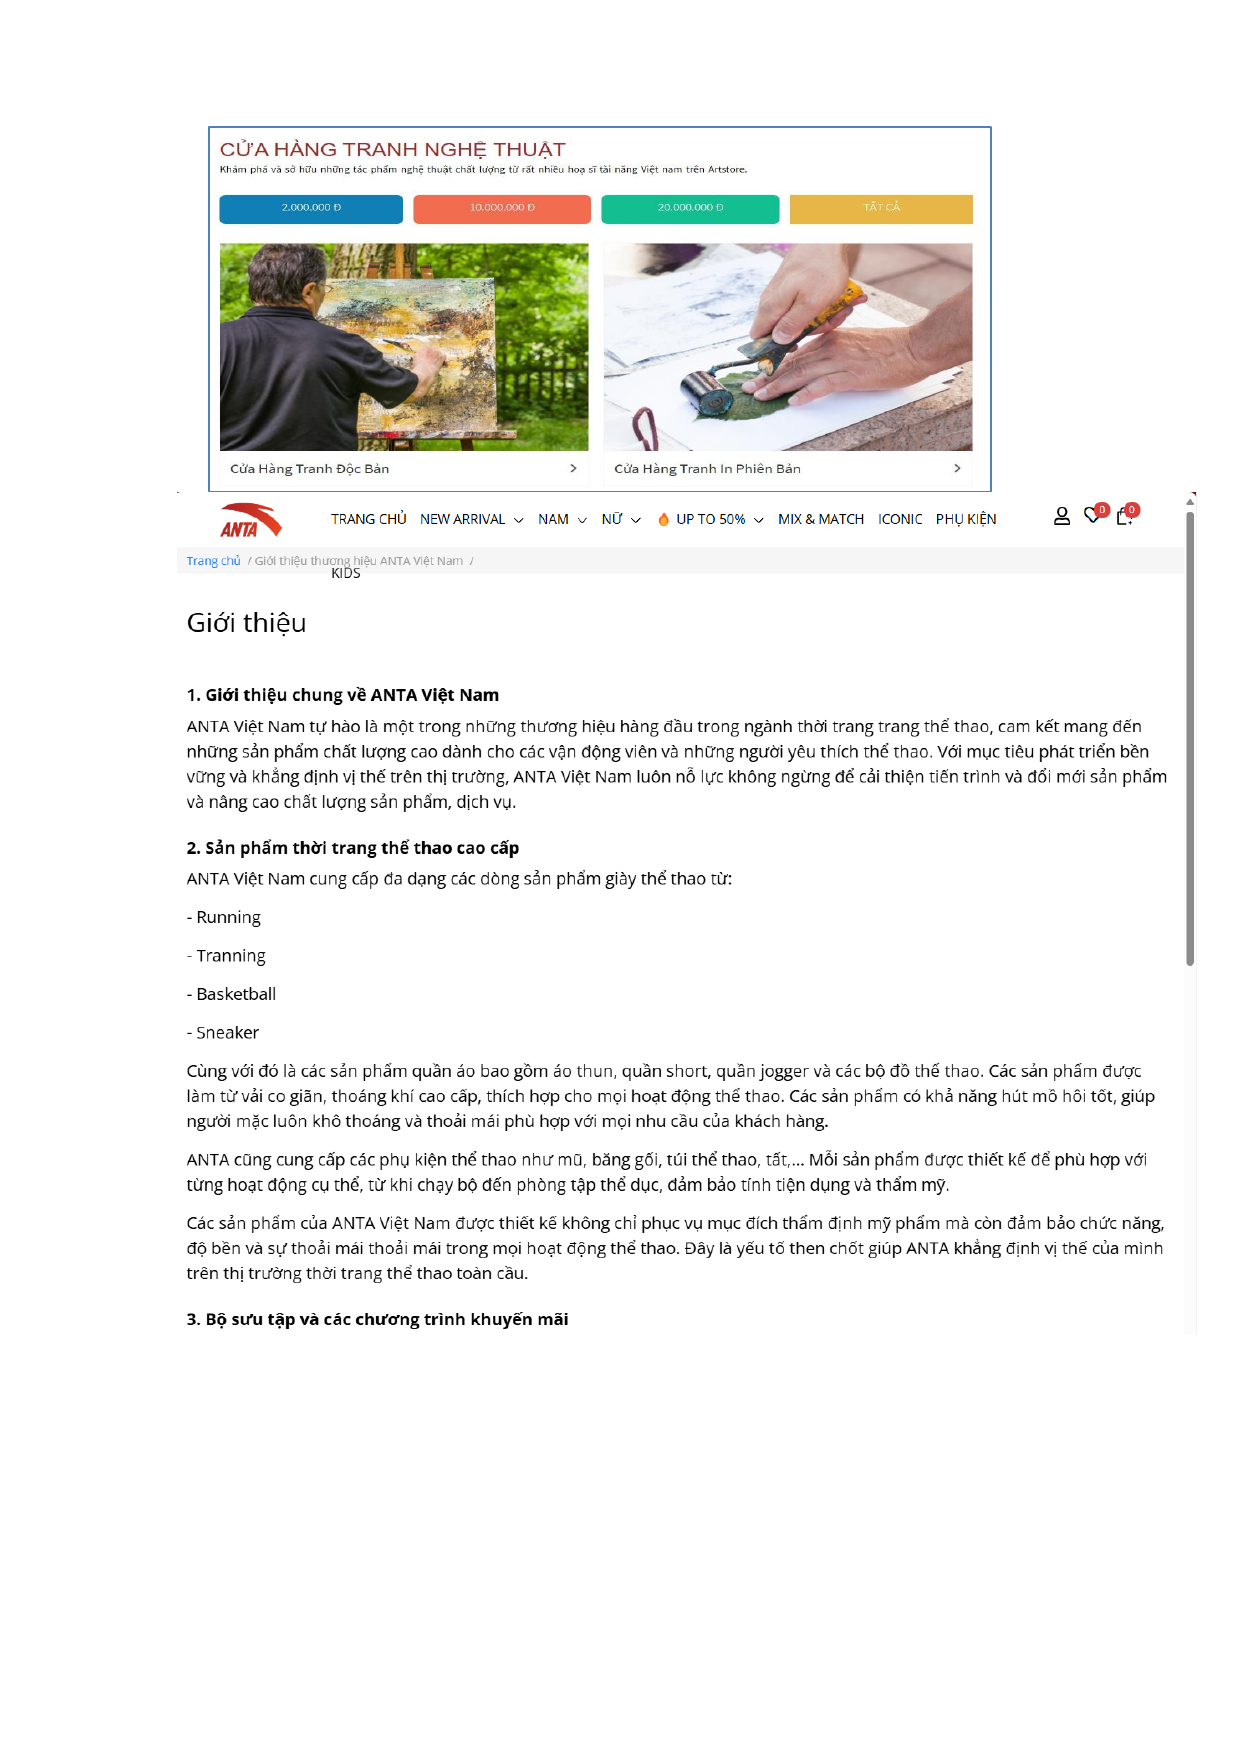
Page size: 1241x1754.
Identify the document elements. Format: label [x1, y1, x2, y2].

picture [210, 136, 979, 488]
picture [177, 492, 1197, 1334]
